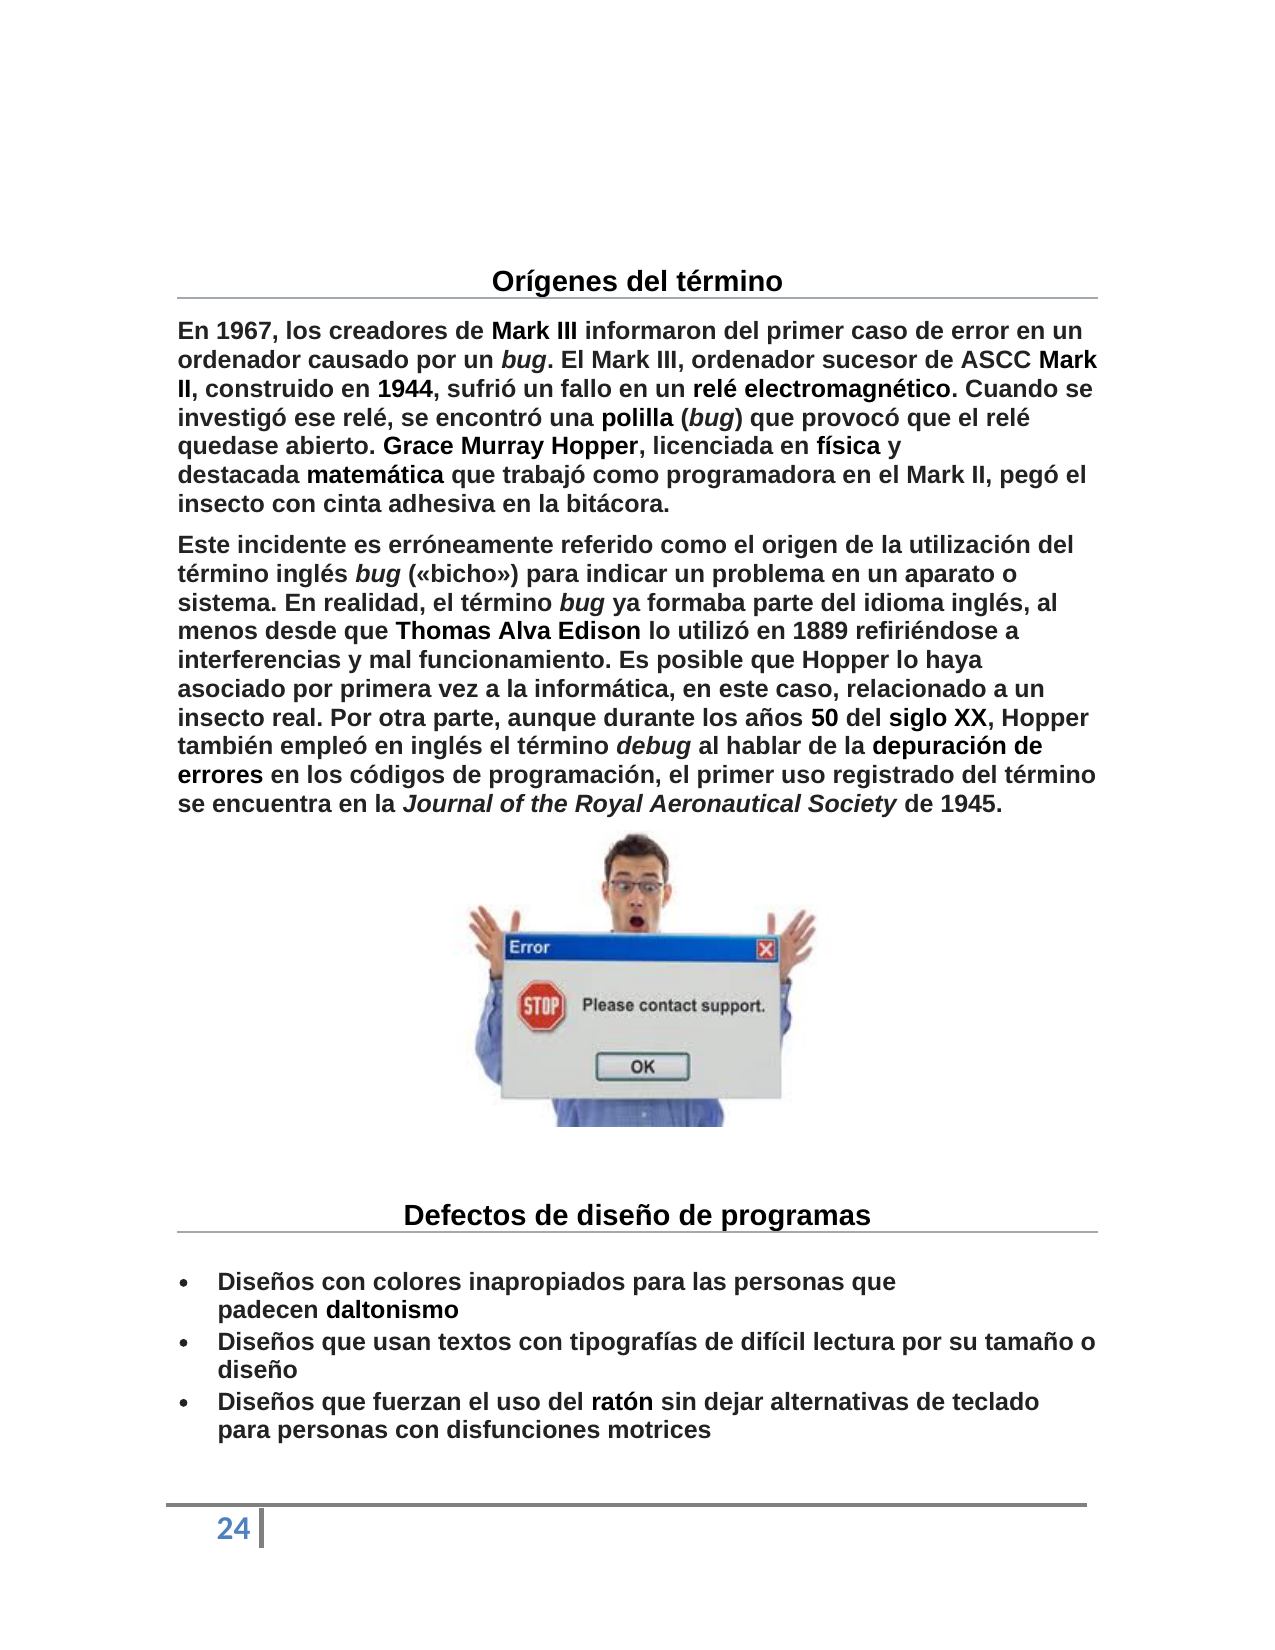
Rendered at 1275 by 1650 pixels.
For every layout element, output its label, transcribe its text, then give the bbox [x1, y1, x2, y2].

subtitle Defectos de diseño de programas [177, 1197, 1098, 1231]
text Este incidente es erróneamente referido como el origen de la utilización del término inglés bug («bicho») para indicar un problema en un aparato o sistema. En realidad, el término bug ya formaba parte del idioma inglés, al menos desde que Thomas Alva Edison lo utilizó en 1889 refiriéndose a interferencias y mal funcionamiento. Es posible que Hopper lo haya asociado por primera vez a la informática, en este caso, relacionado a un insecto real. Por otra parte, aunque durante los años 50 del siglo XX, Hopper también empleó en inglés el término debug al hablar de la depuración de errores en los códigos de programación, el primer uso registrado del término se encuentra en la Journal of the Royal Aeronautical Society de 1945. [177, 530, 1098, 818]
list Diseños que usan textos con tipografías de difícil lectura por su tamaño o diseño [180, 1327, 1098, 1384]
subtitle Orígenes del término [177, 264, 1098, 297]
list Diseños con colores inapropiados para las personas que padecen daltonismo [180, 1267, 1098, 1324]
list Diseños que fuerzan el uso del ratón sin dejar alternativas de teclado para personas con disfunciones motrices [180, 1387, 1098, 1444]
picture [429, 830, 846, 1127]
text En 1967, los creadores de Mark III informaron del primer caso de error en un ordenador causado por un bug. El Mark III, ordenador sucesor de ASCC Mark II, construido en 1944, sufrió un fallo en un relé electromagnético. Cuando se investigó ese relé, se encontró una polilla (bug) que provocó que el relé quedase abierto. Grace Murray Hopper, licenciada en física y destacada matemática que trabajó como programadora en el Mark II, pegó el insecto con cinta adhesiva en la bitácora. [177, 316, 1098, 518]
